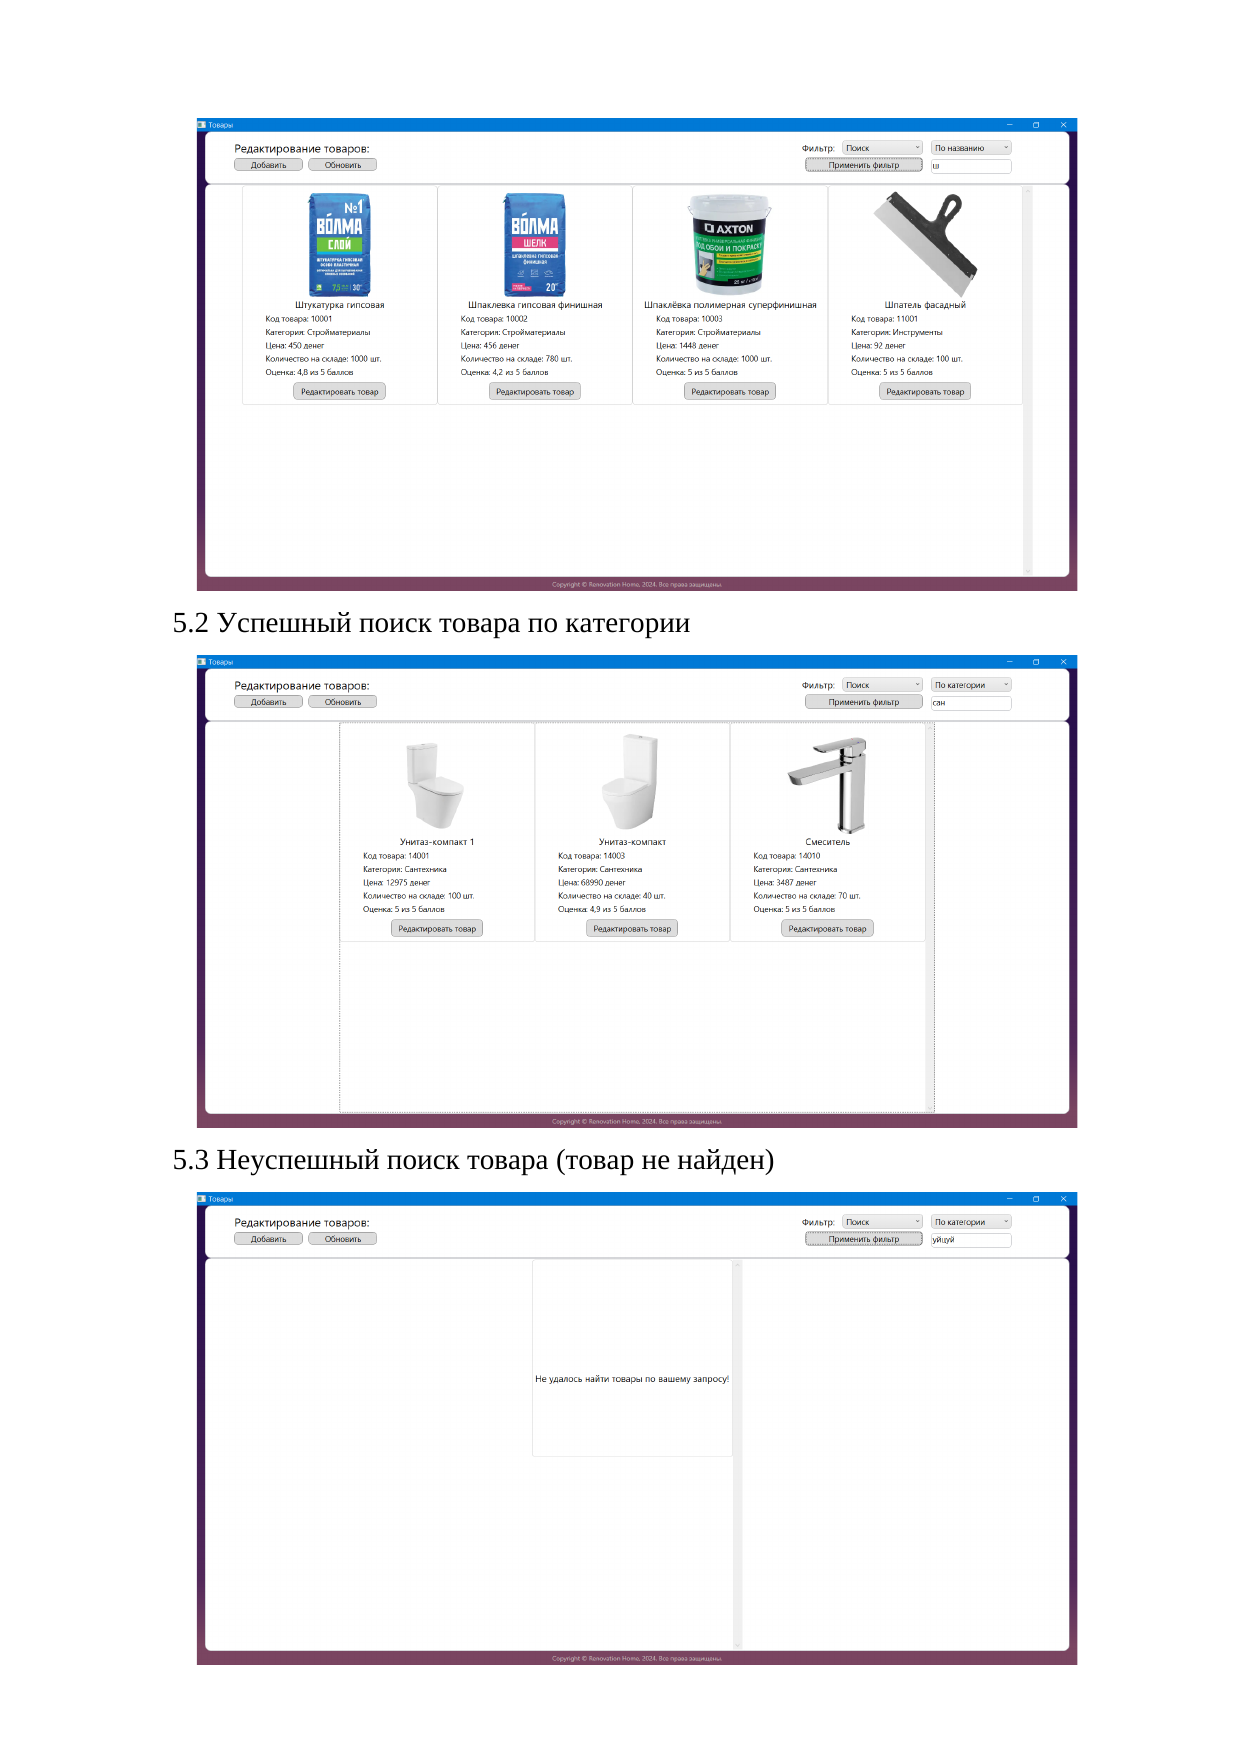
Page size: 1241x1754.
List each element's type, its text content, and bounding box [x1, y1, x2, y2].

picture [196, 118, 1078, 591]
list Неуспешный поиск товара (товар не найден) [123, 1142, 1152, 1176]
picture [196, 655, 1078, 1128]
picture [196, 1192, 1078, 1665]
list Успешный поиск товара по категории [123, 605, 1152, 638]
